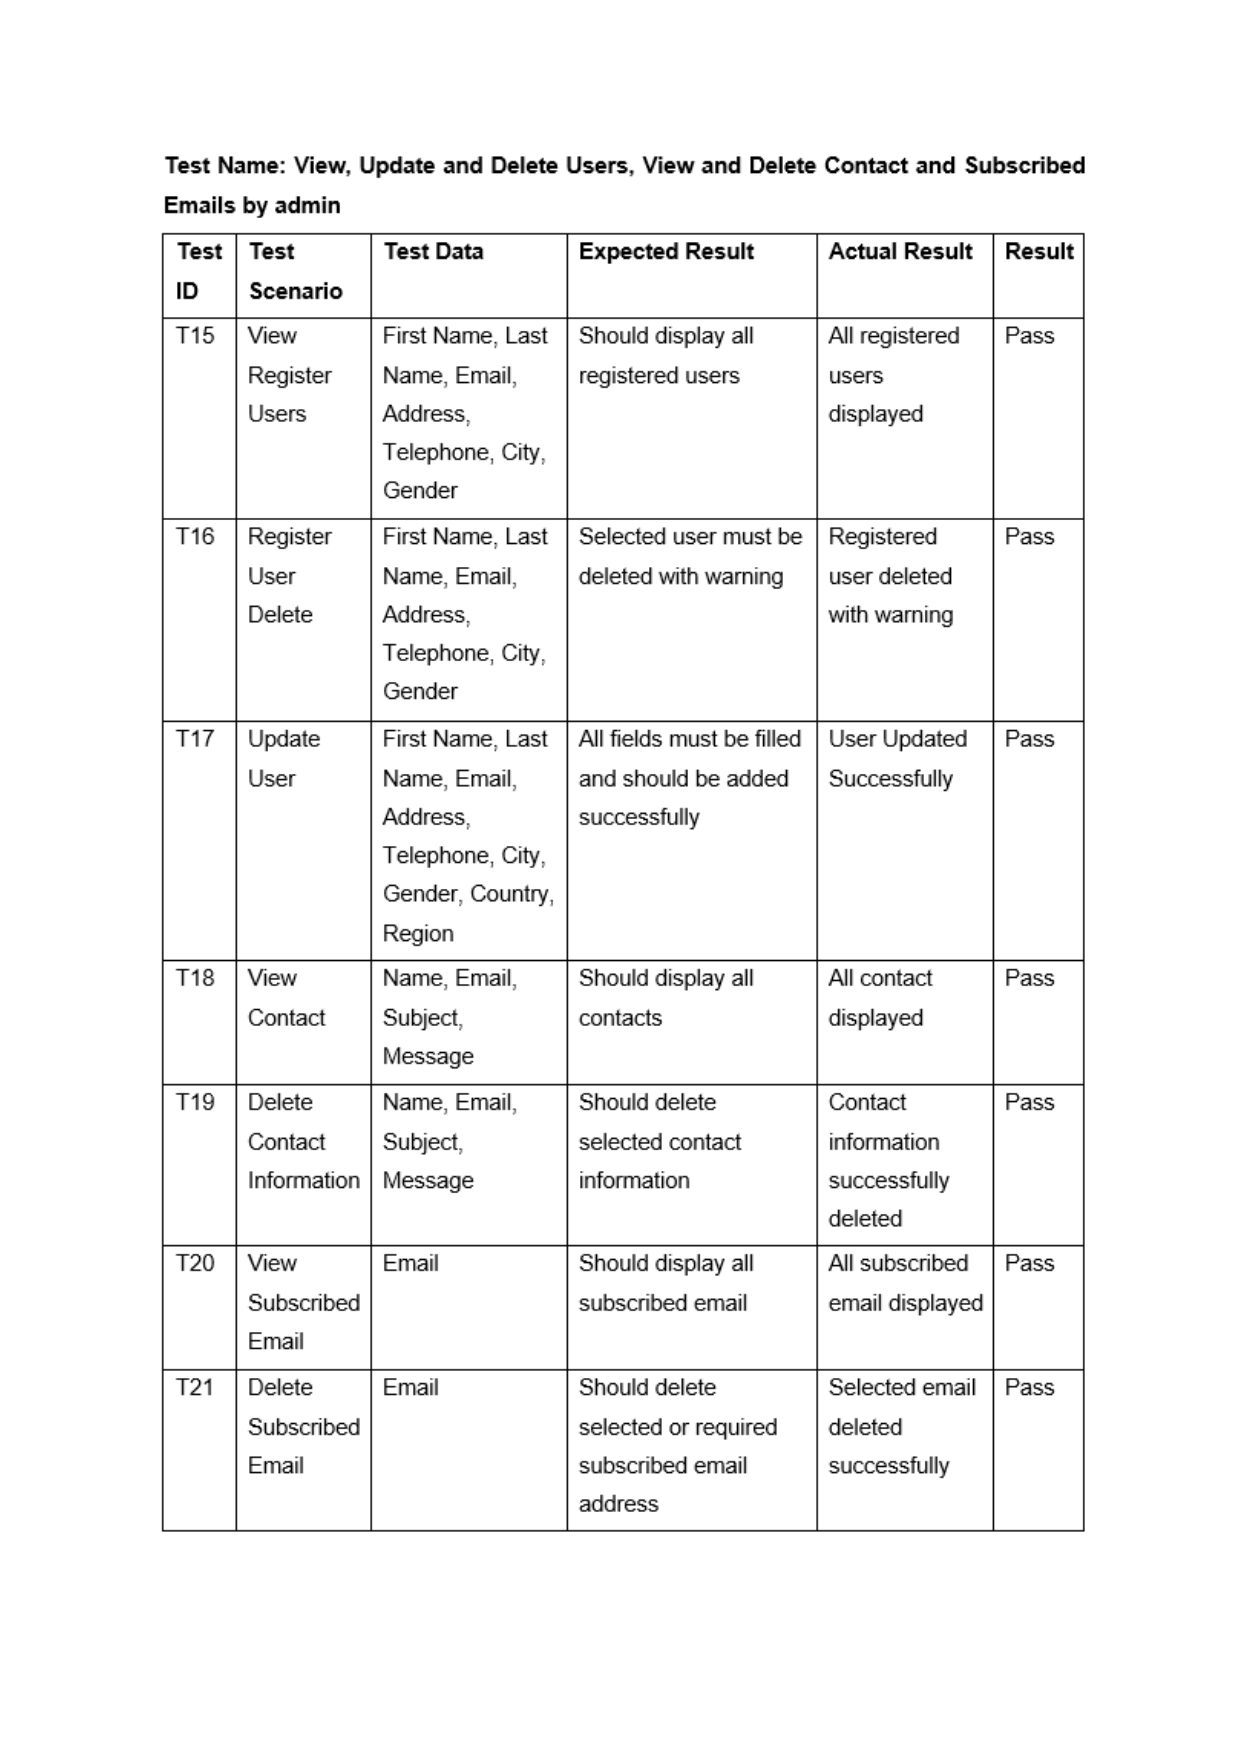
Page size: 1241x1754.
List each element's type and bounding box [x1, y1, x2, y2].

picture [150, 150, 1091, 1538]
